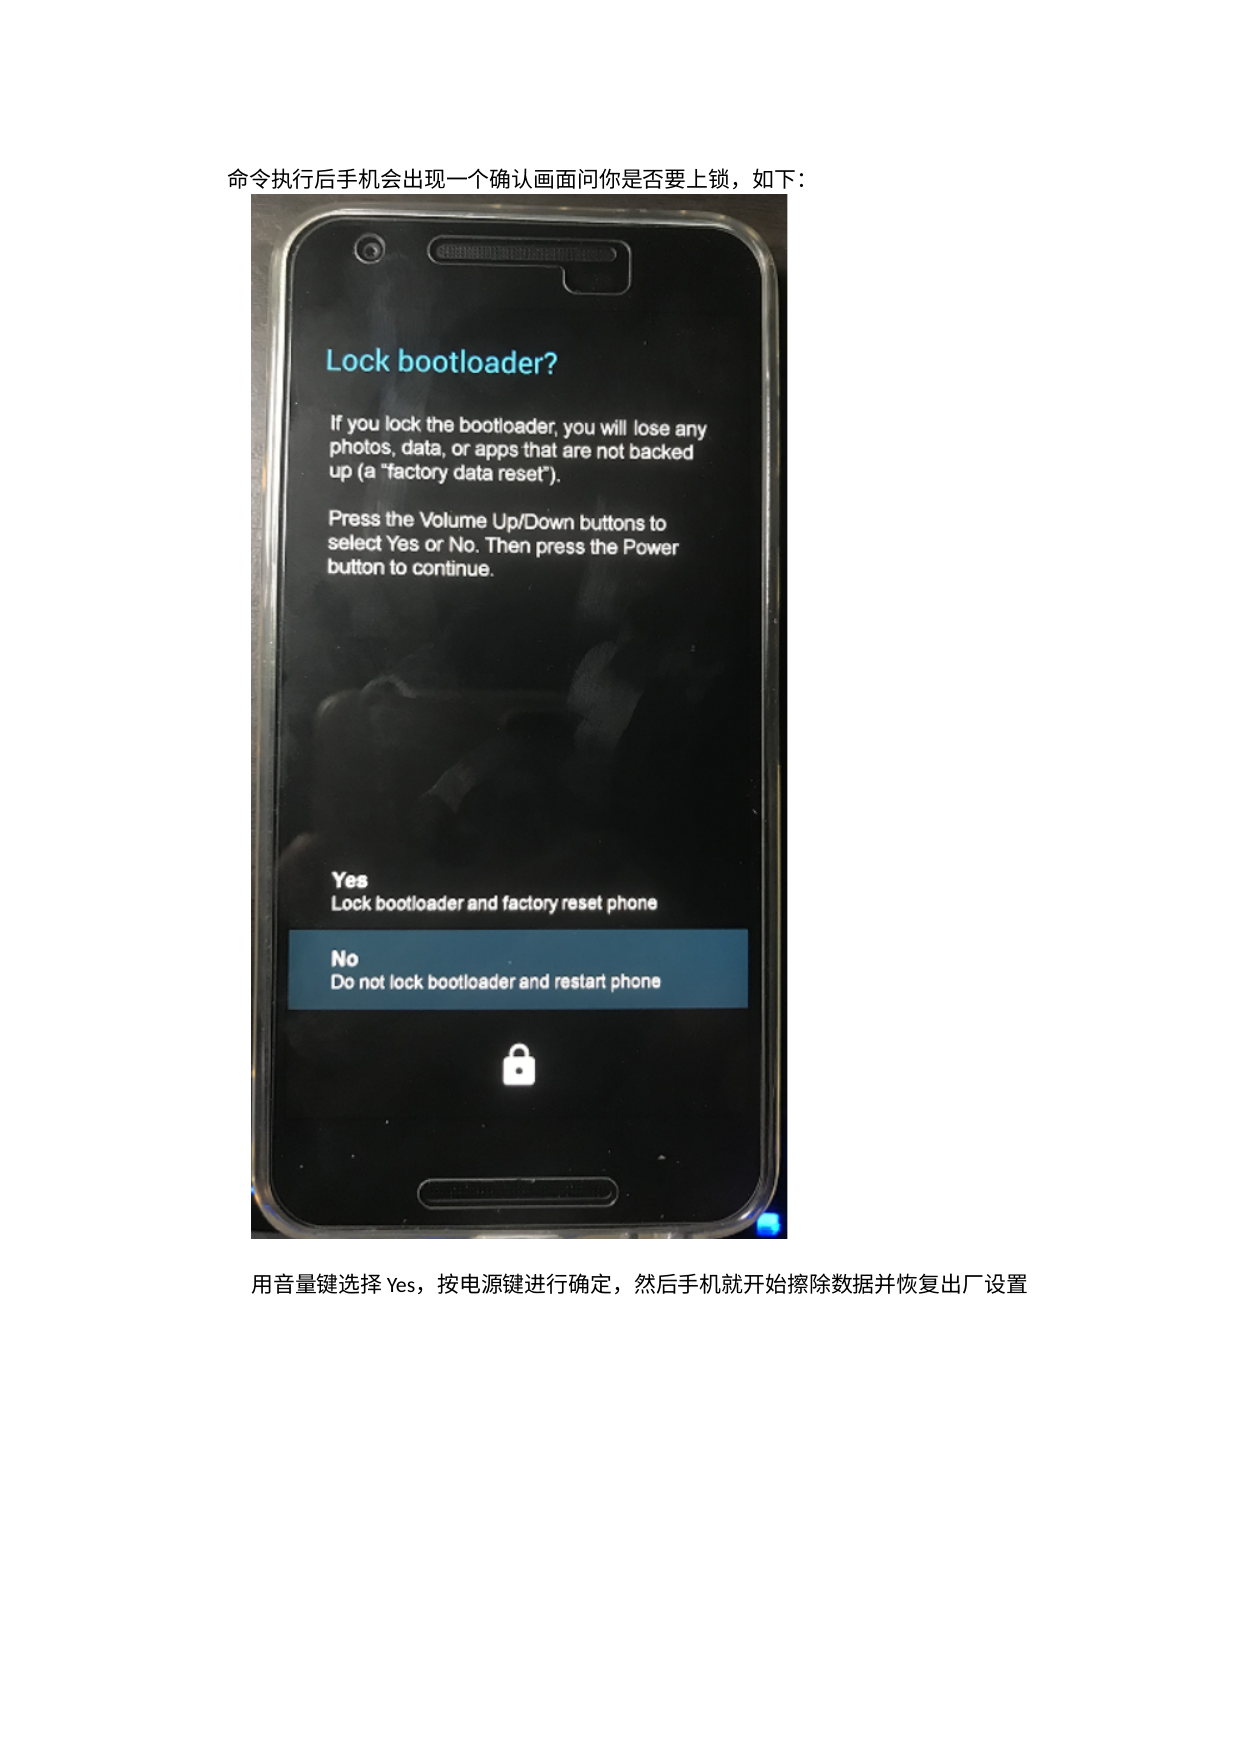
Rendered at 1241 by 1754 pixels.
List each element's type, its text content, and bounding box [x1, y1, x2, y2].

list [187, 162, 1053, 194]
picture [251, 194, 788, 1239]
list 用音量键选择Yes，按电源键进行确定，然后手机就开始擦除数据并恢复出厂设置 [187, 1267, 1053, 1299]
